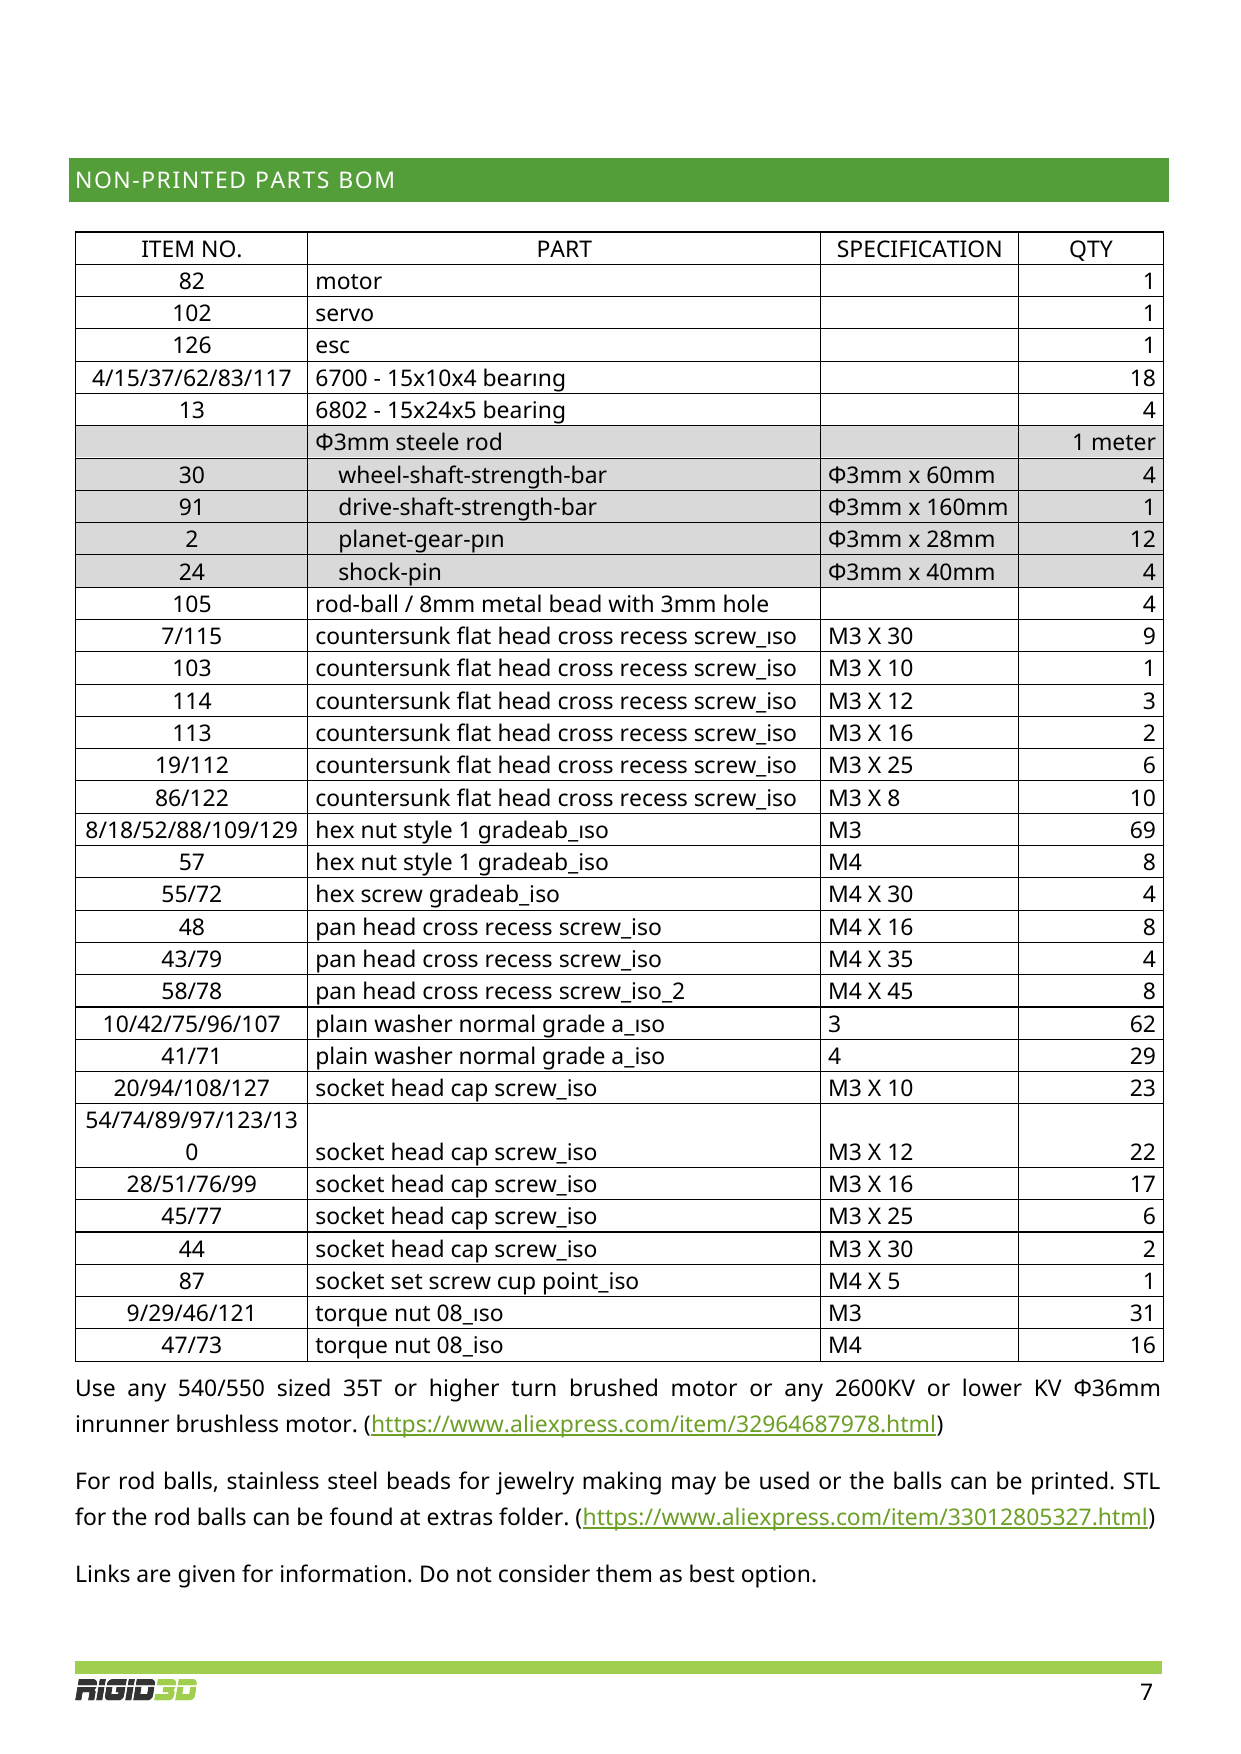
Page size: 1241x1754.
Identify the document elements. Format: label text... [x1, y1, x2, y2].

table_cell 41/71 [76, 1040, 307, 1071]
table_cell M3 X 8 [821, 781, 1018, 813]
table_cell countersunk flat head cross recess screw_iso [308, 685, 820, 716]
table_cell 7/115 [76, 620, 307, 651]
table_cell 87 [76, 1265, 307, 1296]
table_cell 13 [76, 394, 307, 425]
table_cell countersunk flat head cross recess screw_iso [308, 749, 820, 780]
table_cell M3 X 16 [821, 1168, 1018, 1199]
table_cell socket head cap screw_iso [308, 1168, 820, 1199]
table_cell M3 X 25 [821, 1200, 1018, 1231]
table_cell socket head cap screw_iso [308, 1233, 820, 1264]
table_cell 10/42/75/96/107 [76, 1008, 307, 1039]
table_cell 82 [76, 265, 307, 296]
table_cell 23 [1019, 1072, 1163, 1103]
table_cell 9 [1019, 620, 1163, 651]
table_cell M4 X 35 [821, 943, 1018, 974]
table_header PART [308, 233, 820, 264]
table_cell Φ3mm x 28mm [821, 523, 1018, 554]
table_cell 45/77 [76, 1200, 307, 1231]
table_cell 4 [1019, 459, 1163, 490]
table_cell [821, 297, 1018, 328]
table_cell servo [308, 297, 820, 328]
table_cell planet-gear-pın [308, 523, 820, 554]
table_cell M3 X 16 [821, 717, 1018, 748]
table_cell plaın washer normal grade a_ıso [308, 1008, 820, 1039]
table_cell wheel-shaft-strength-bar [308, 459, 820, 490]
table_cell 4 [1019, 394, 1163, 425]
table_header ITEM NO. [76, 233, 307, 264]
table_cell 29 [1019, 1040, 1163, 1071]
table_cell socket head cap screw_iso [308, 1200, 820, 1231]
table_cell 18 [1019, 362, 1163, 393]
table_cell 102 [76, 297, 307, 328]
table_cell 1 [1019, 652, 1163, 683]
table_cell M4 [821, 846, 1018, 877]
table_cell hex nut style 1 gradeab_iso [308, 846, 820, 877]
table_cell M4 [821, 1329, 1018, 1361]
table_cell 28/51/76/99 [76, 1168, 307, 1199]
table_cell 16 [1019, 1329, 1163, 1361]
table_cell countersunk flat head cross recess screw_ıso [308, 620, 820, 651]
table_cell 4 [1019, 555, 1163, 587]
table_cell torque nut 08_iso [308, 1329, 820, 1361]
table_cell [821, 426, 1018, 457]
table_cell 105 [76, 588, 307, 619]
table_cell 20/94/108/127 [76, 1072, 307, 1103]
table_cell rod-ball / 8mm metal bead with 3mm hole [308, 588, 820, 619]
table_cell 47/73 [76, 1329, 307, 1361]
subtitle NON-PRINTED PARTS BOM [75, 164, 1162, 196]
table_cell 22 [1019, 1104, 1163, 1167]
table_cell socket set screw cup point_iso [308, 1265, 820, 1296]
table_cell 19/112 [76, 749, 307, 780]
table_cell 10 [1019, 781, 1163, 813]
table_cell pan head cross recess screw_iso_2 [308, 975, 820, 1006]
table_cell 58/78 [76, 975, 307, 1006]
table_cell 4/15/37/62/83/117 [76, 362, 307, 393]
table_cell 55/72 [76, 878, 307, 909]
table_cell Φ3mm x 60mm [821, 459, 1018, 490]
table_cell countersunk flat head cross recess screw_iso [308, 652, 820, 683]
table_cell 1 [1019, 491, 1163, 522]
table_cell 4 [1019, 878, 1163, 909]
table_cell 6700 - 15x10x4 bearıng [308, 362, 820, 393]
table_cell M3 [821, 1297, 1018, 1328]
table_cell 1 [1019, 329, 1163, 361]
table_cell 24 [76, 555, 307, 587]
table_cell socket head cap screw_iso [308, 1104, 820, 1167]
table_cell 8 [1019, 911, 1163, 942]
table_cell M3 X 10 [821, 652, 1018, 683]
table_cell 3 [821, 1008, 1018, 1039]
table_cell M4 X 5 [821, 1265, 1018, 1296]
table_cell 1 [1019, 1265, 1163, 1296]
table_cell drive-shaft-strength-bar [308, 491, 820, 522]
table_cell 3 [1019, 685, 1163, 716]
table_cell shock-pin [308, 555, 820, 587]
table_cell 9/29/46/121 [76, 1297, 307, 1328]
table_cell 113 [76, 717, 307, 748]
table_cell 8 [1019, 846, 1163, 877]
table_cell 62 [1019, 1008, 1163, 1039]
table_cell 2 [76, 523, 307, 554]
picture [75, 1678, 197, 1701]
table_cell countersunk flat head cross recess screw_iso [308, 781, 820, 813]
table_cell M3 X 10 [821, 1072, 1018, 1103]
table_cell 48 [76, 911, 307, 942]
table_cell [76, 426, 307, 457]
table_cell M3 [821, 814, 1018, 845]
table_cell M3 X 25 [821, 749, 1018, 780]
table_cell 6802 - 15x24x5 bearing [308, 394, 820, 425]
table_cell Φ3mm x 160mm [821, 491, 1018, 522]
table_cell 126 [76, 329, 307, 361]
table_cell [821, 329, 1018, 361]
table_cell Φ3mm x 40mm [821, 555, 1018, 587]
table_cell 8/18/52/88/109/129 [76, 814, 307, 845]
table_cell 30 [76, 459, 307, 490]
table_cell socket head cap screw_iso [308, 1072, 820, 1103]
table_cell 114 [76, 685, 307, 716]
table_cell 1 [1019, 297, 1163, 328]
table_cell M4 X 16 [821, 911, 1018, 942]
table_cell 2 [1019, 717, 1163, 748]
table_cell esc [308, 329, 820, 361]
table_cell 57 [76, 846, 307, 877]
table_cell torque nut 08_ıso [308, 1297, 820, 1328]
table_cell M3 X 12 [821, 685, 1018, 716]
table_cell 8 [1019, 975, 1163, 1006]
table_cell 69 [1019, 814, 1163, 845]
table_cell hex screw gradeab_iso [308, 878, 820, 909]
table_cell 86/122 [76, 781, 307, 813]
table_cell [821, 588, 1018, 619]
table_cell plain washer normal grade a_iso [308, 1040, 820, 1071]
text Use any 540/550 sized 35T or higher turn brushed motor or any 2600KV or lower KV Φ36mm inrunner brushless motor. (https://www.aliexpress.com/item/32964687978.html) [75, 1372, 1162, 1439]
table_cell 1 meter [1019, 426, 1163, 457]
table_cell 4 [821, 1040, 1018, 1071]
text For rod balls, stainless steel beads for jewelry making may be used or the balls can be printed. STL for the rod balls can be found at extras folder. (https://www.aliexpress.com/item/33012805327.html) [75, 1465, 1162, 1532]
table_cell 91 [76, 491, 307, 522]
table_cell hex nut style 1 gradeab_ıso [308, 814, 820, 845]
table_cell 2 [1019, 1233, 1163, 1264]
table_cell M3 X 30 [821, 620, 1018, 651]
table_cell countersunk flat head cross recess screw_iso [308, 717, 820, 748]
table_cell 6 [1019, 1200, 1163, 1231]
table_cell [821, 265, 1018, 296]
table_cell pan head cross recess screw_iso [308, 943, 820, 974]
table_cell M3 X 12 [821, 1104, 1018, 1167]
table_cell 4 [1019, 943, 1163, 974]
table_cell 1 [1019, 265, 1163, 296]
table_header SPECIFICATION [821, 233, 1018, 264]
table_cell 103 [76, 652, 307, 683]
table_cell M3 X 30 [821, 1233, 1018, 1264]
table_cell Φ3mm steele rod [308, 426, 820, 457]
table_header QTY [1019, 233, 1163, 264]
table_cell M4 X 45 [821, 975, 1018, 1006]
table_cell 4 [1019, 588, 1163, 619]
table_cell pan head cross recess screw_iso [308, 911, 820, 942]
table_cell 44 [76, 1233, 307, 1264]
text Links are given for information. Do not consider them as best option. [75, 1557, 1162, 1589]
table_cell [821, 394, 1018, 425]
table_cell 17 [1019, 1168, 1163, 1199]
table_cell 6 [1019, 749, 1163, 780]
table_cell M4 X 30 [821, 878, 1018, 909]
table_cell motor [308, 265, 820, 296]
table_cell 12 [1019, 523, 1163, 554]
table_cell [821, 362, 1018, 393]
table_cell 54/74/89/97/123/130 [76, 1104, 307, 1167]
table_cell 43/79 [76, 943, 307, 974]
table_cell 31 [1019, 1297, 1163, 1328]
